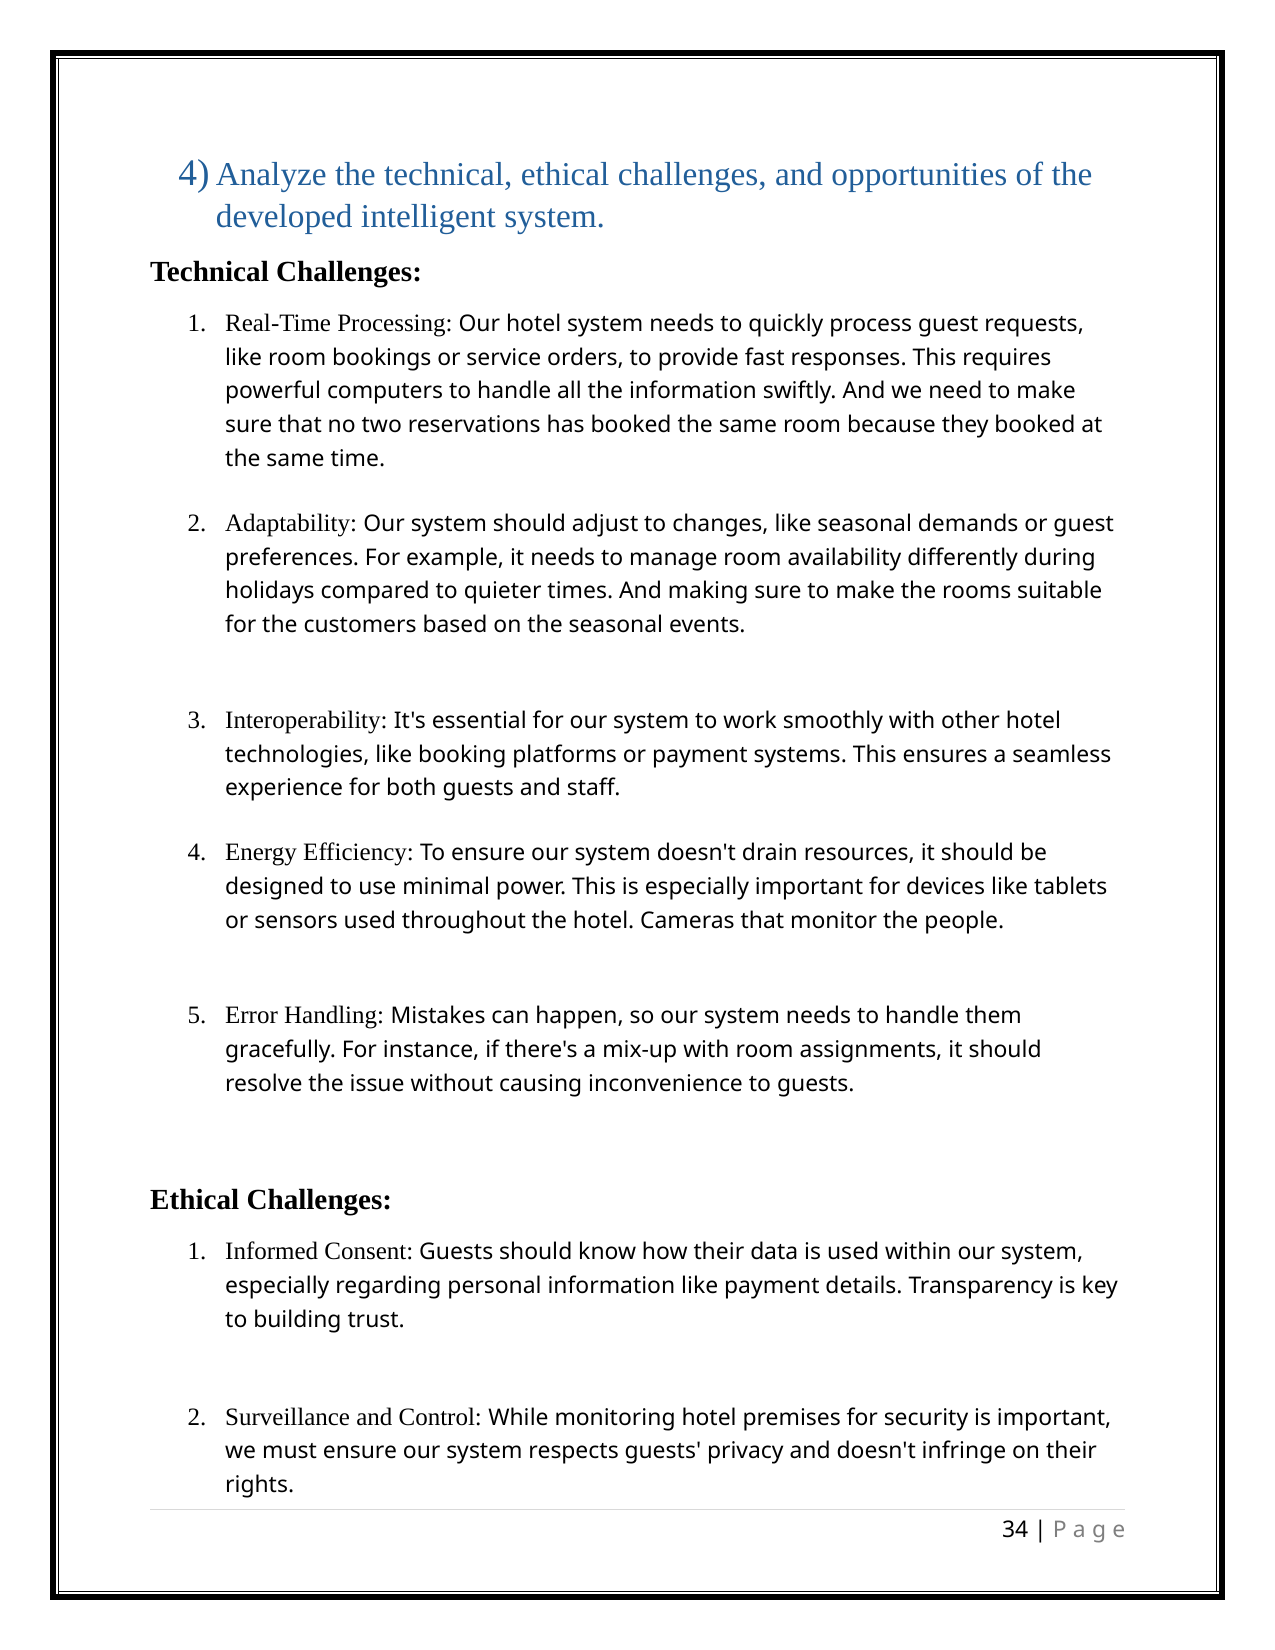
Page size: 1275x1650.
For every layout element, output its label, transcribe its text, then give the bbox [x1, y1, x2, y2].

list Real-Time Processing: Our hotel system needs to quickly process guest requests, like room bookings or service orders, to provide fast responses. This requires powerful computers to handle all the information swiftly. And we need to make sure that no two reservations has booked the same room because they booked at the same time. [187, 307, 1125, 473]
list Interoperability: It's essential for our system to work smoothly with other hotel technologies, like booking platforms or payment systems. This ensures a seamless experience for both guests and staff. [187, 704, 1125, 803]
text Technical Challenges: [150, 254, 1125, 288]
text Ethical Challenges: [150, 1182, 1125, 1216]
list Energy Efficiency: To ensure our system doesn't drain resources, it should be designed to use minimal power. This is especially important for devices like tablets or sensors used throughout the hotel. Cameras that monitor the people. [187, 836, 1125, 935]
list Error Handling: Mistakes can happen, so our system needs to handle them gracefully. For instance, if there's a mix-up with room assignments, it should resolve the issue without causing inconvenience to guests. [187, 999, 1125, 1098]
list Surveillance and Control: While monitoring hotel premises for security is important, we must ensure our system respects guests' privacy and doesn't infringe on their rights. [187, 1401, 1125, 1499]
list Adaptability: Our system should adjust to changes, like seasonal demands or guest preferences. For example, it needs to manage room availability differently during holidays compared to quieter times. And making sure to make the rooms suitable for the customers based on the seasonal events. [187, 507, 1125, 639]
list Informed Consent: Guests should know how their data is used within our system, especially regarding personal information like payment details. Transparency is key to building trust. [187, 1235, 1125, 1334]
list Analyze the technical, ethical challenges, and opportunities of the developed intelligent system. [178, 150, 1125, 234]
